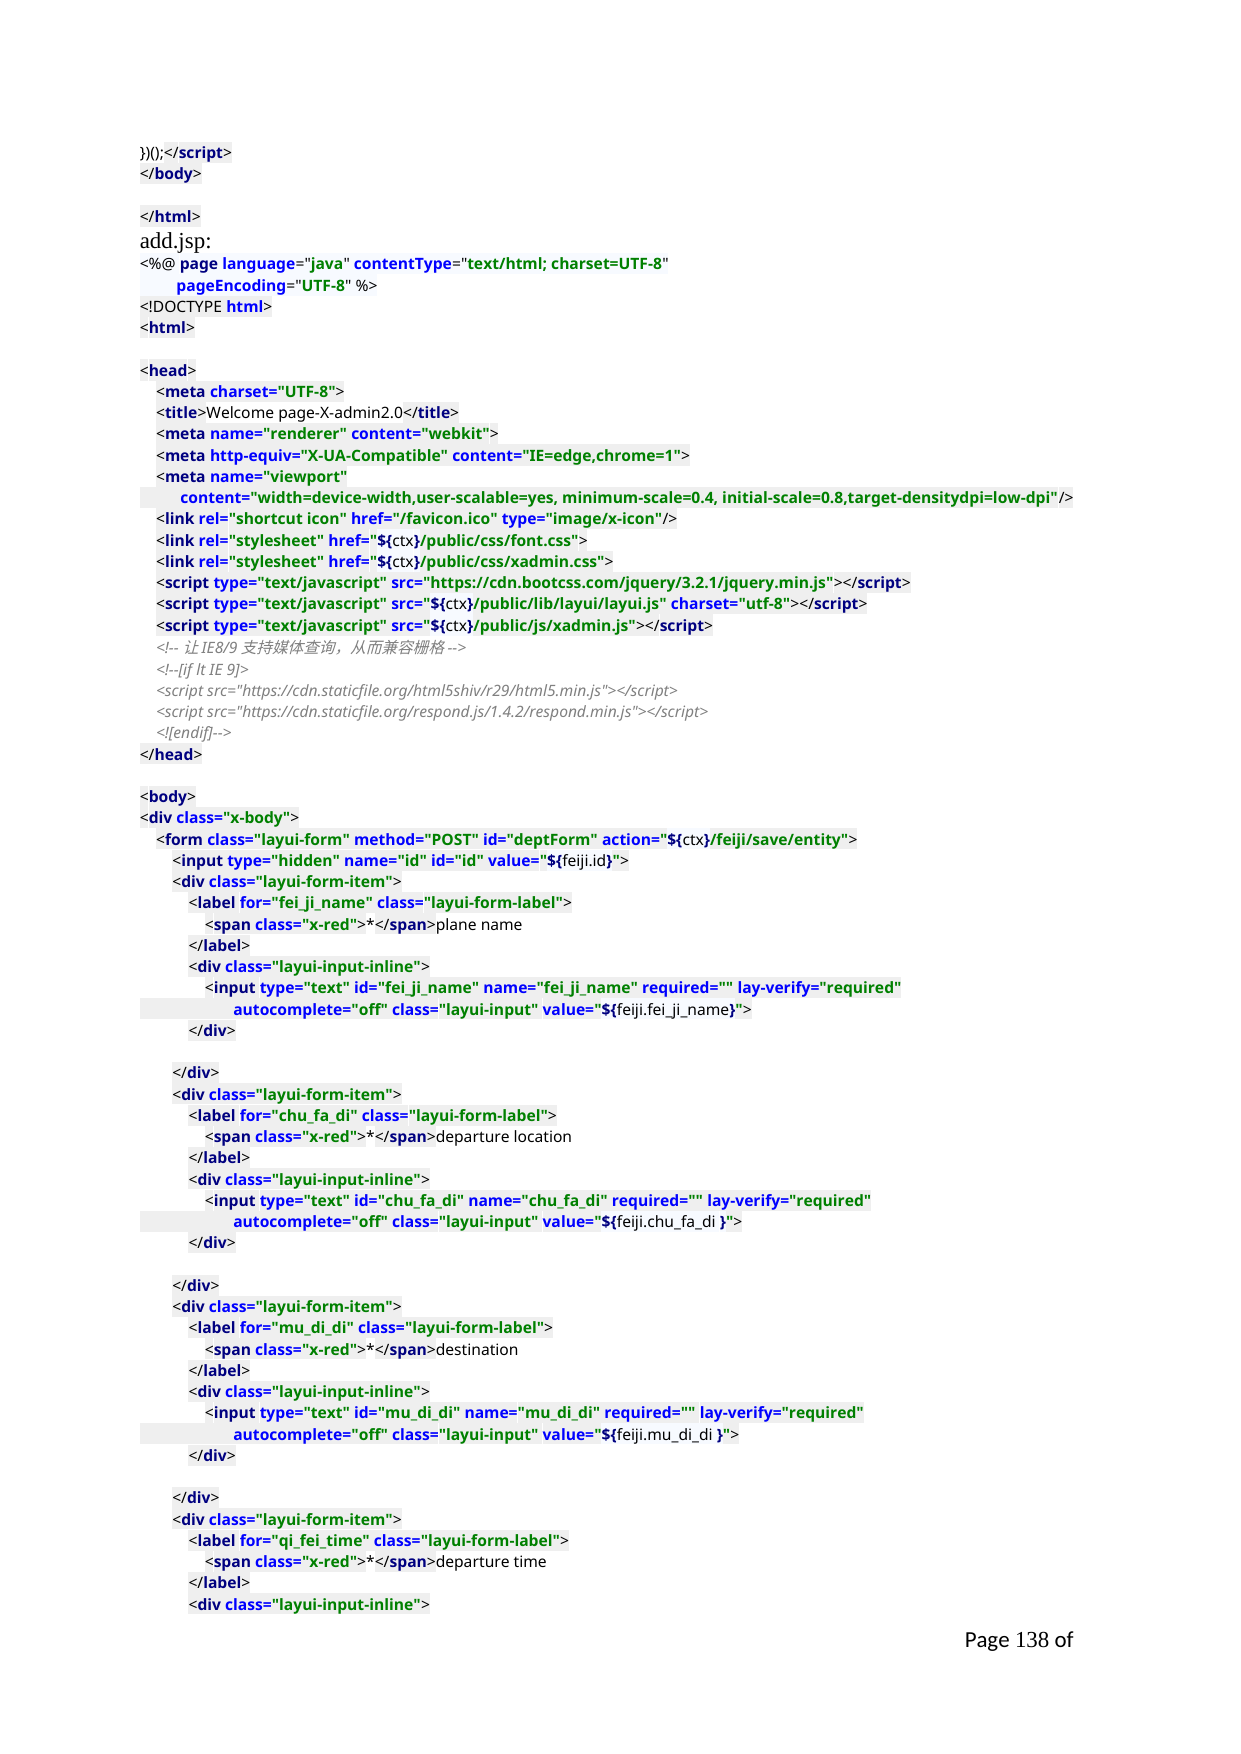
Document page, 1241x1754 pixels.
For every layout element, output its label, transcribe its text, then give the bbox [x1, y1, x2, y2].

text add.jsp: [139, 227, 1101, 253]
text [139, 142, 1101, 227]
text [139, 253, 1101, 1614]
